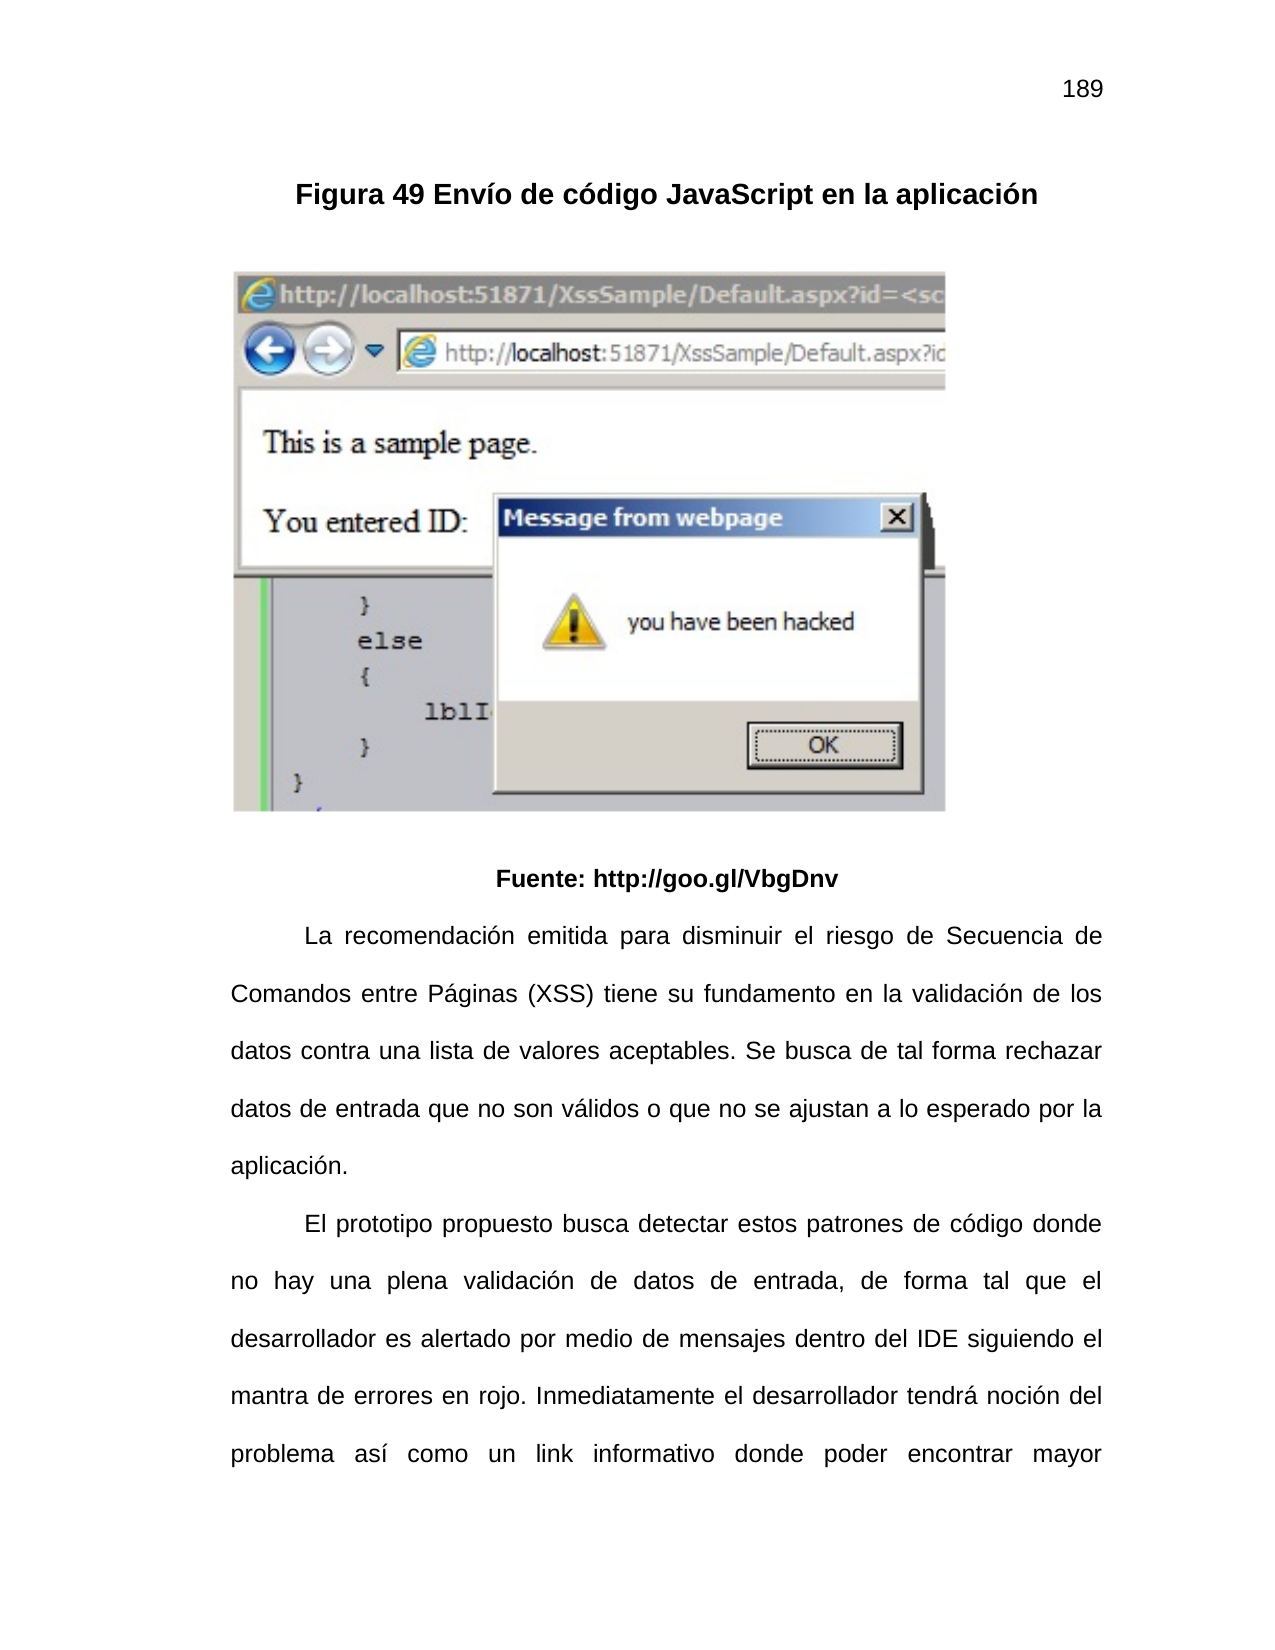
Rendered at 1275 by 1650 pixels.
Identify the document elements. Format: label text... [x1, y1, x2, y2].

text La recomendación emitida para disminuir el riesgo de Secuencia de Comandos entre Páginas (XSS) tiene su fundamento en la validación de los datos contra una lista de valores aceptables. Se busca de tal forma rechazar datos de entrada que no son válidos o que no se ajustan a lo esperado por la aplicación. [230, 921, 1104, 1180]
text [230, 1209, 1104, 1467]
picture [230, 268, 949, 814]
subtitle Fuente: http://goo.gl/VbgDnv [230, 864, 1104, 892]
text Figura 49 Envío de código JavaScript en la aplicación [230, 177, 1104, 211]
